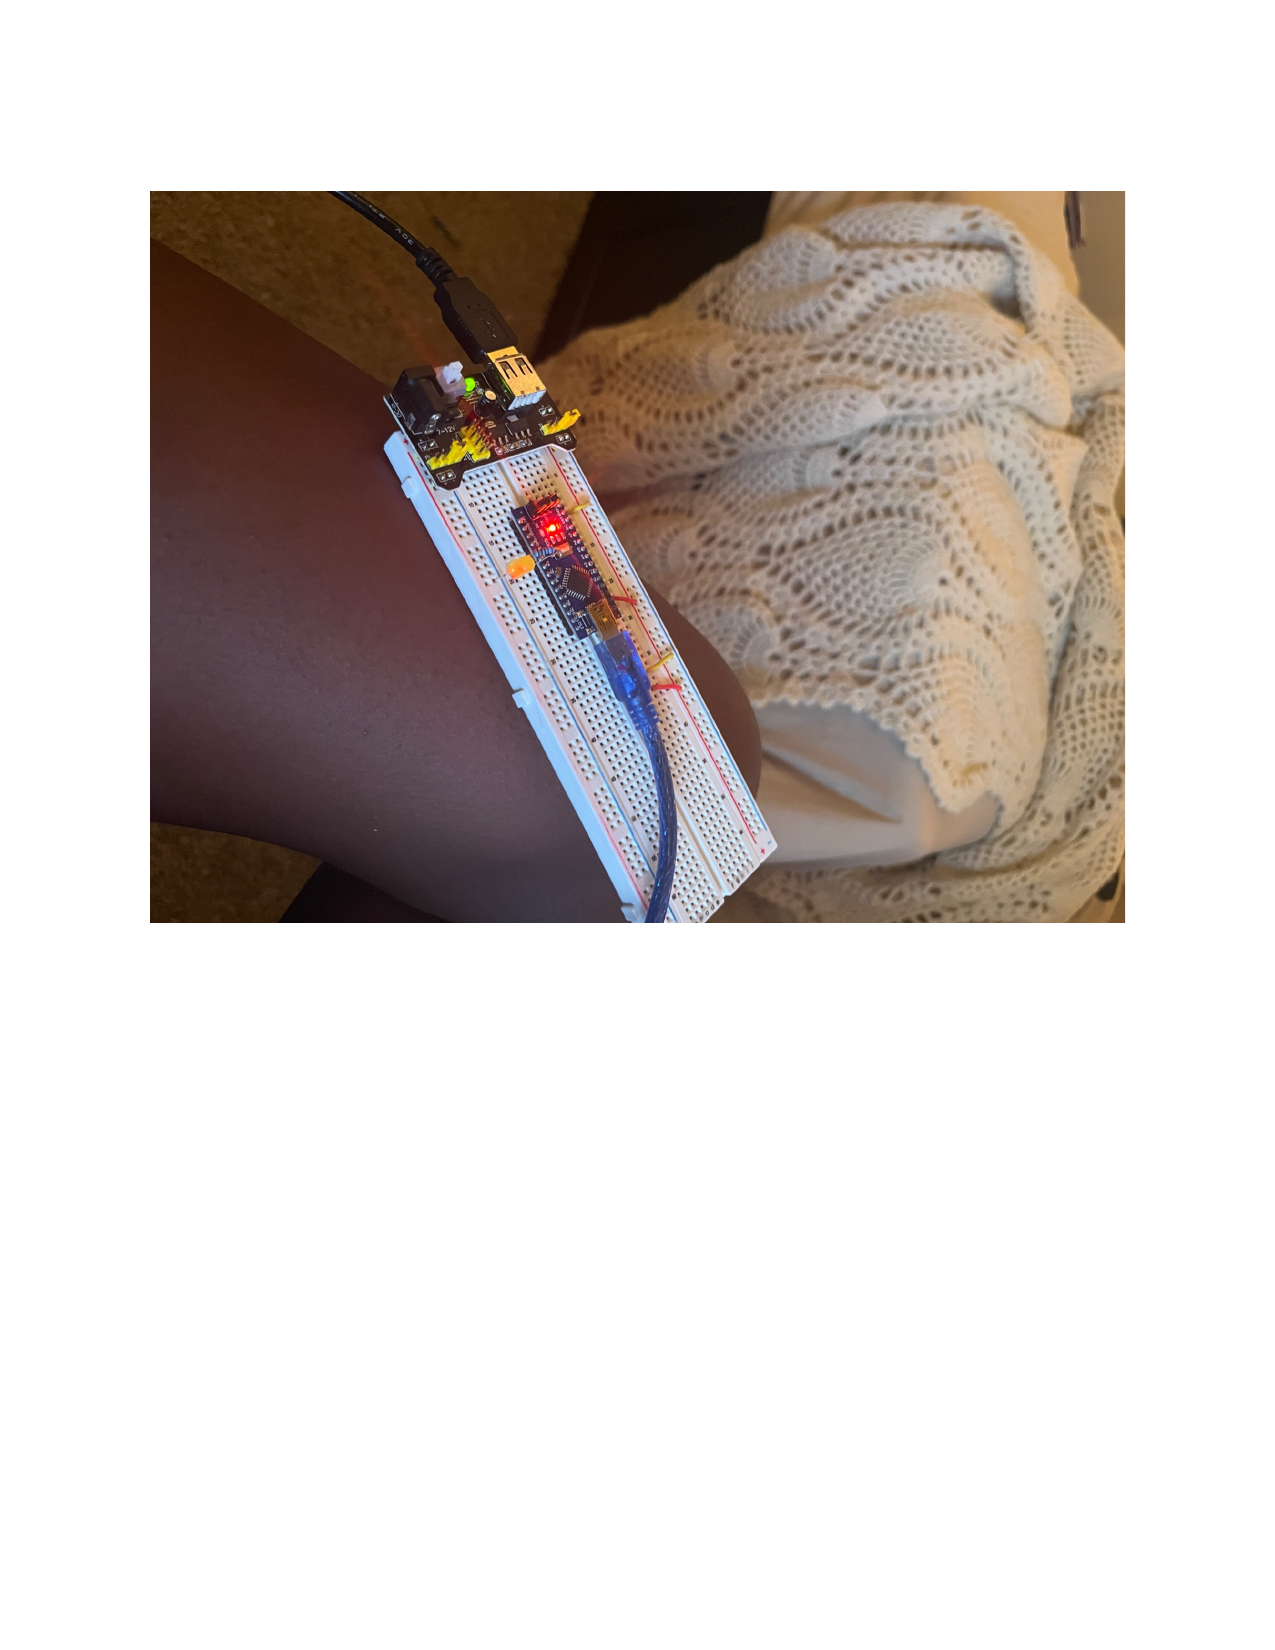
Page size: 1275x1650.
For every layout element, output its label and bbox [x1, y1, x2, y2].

picture [150, 191, 1125, 923]
